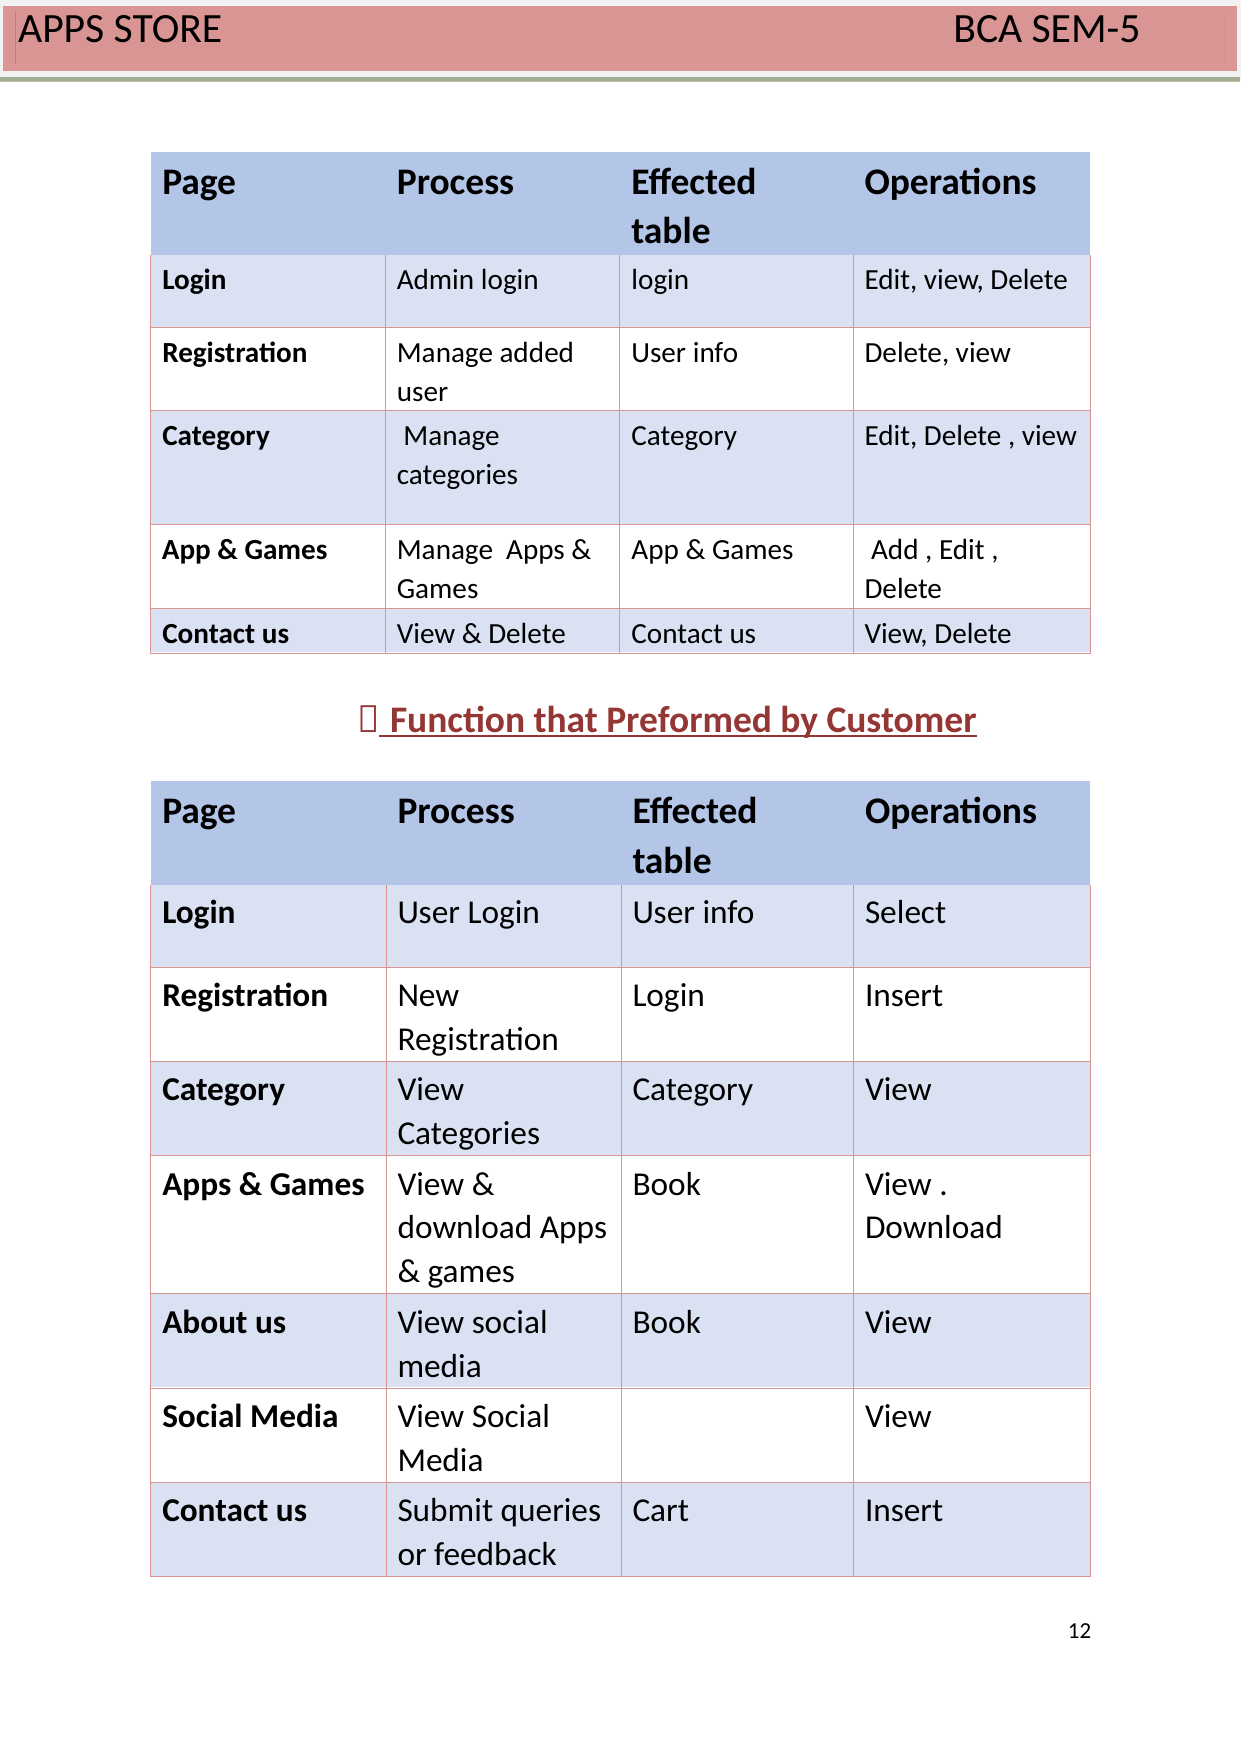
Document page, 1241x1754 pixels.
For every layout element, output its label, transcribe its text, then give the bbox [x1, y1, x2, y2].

table_cell Select [854, 885, 1090, 967]
table_cell Edit, view, Delete [854, 255, 1090, 327]
table_header Operations [853, 152, 1090, 255]
table_cell Category [151, 411, 385, 524]
picture [0, 77, 1241, 82]
table_cell User info [622, 885, 853, 967]
subtitle  Function that Preformed by Customer [150, 692, 977, 743]
table_cell Manage Apps & Games [386, 525, 619, 608]
table_header Effected table [620, 152, 853, 255]
table_cell Social Media [151, 1389, 386, 1482]
table_header Process [386, 781, 621, 885]
table_cell Login [151, 255, 385, 327]
table_cell Contact us [620, 609, 853, 652]
table_cell User Login [387, 885, 621, 967]
table_cell Insert [854, 968, 1090, 1061]
table_cell About us [151, 1294, 386, 1387]
table_cell View [854, 1062, 1090, 1155]
table_cell View & download Apps & games [387, 1156, 621, 1293]
table_header Page [151, 781, 386, 885]
table_cell View social media [387, 1294, 621, 1387]
table_cell Registration [151, 328, 385, 410]
table_cell Manage categories [386, 411, 619, 524]
table_cell View Categories [387, 1062, 621, 1155]
table_cell Category [620, 411, 853, 524]
table_cell login [620, 255, 853, 327]
table_cell View, Delete [854, 609, 1090, 652]
table_cell Add , Edit , Delete [854, 525, 1090, 608]
table_cell View & Delete [386, 609, 619, 652]
table_cell Category [151, 1062, 386, 1155]
table_cell [622, 1389, 853, 1482]
table_header Page [151, 152, 385, 255]
table_cell Insert [854, 1483, 1090, 1576]
table_cell Book [622, 1294, 853, 1387]
table_cell Category [622, 1062, 853, 1155]
table_header Operations [854, 781, 1090, 885]
table_cell Delete, view [854, 328, 1090, 410]
table_cell View [854, 1389, 1090, 1482]
table_header Process [385, 152, 620, 255]
table_cell Book [622, 1156, 853, 1293]
table_cell App & Games [151, 525, 385, 608]
table_cell Edit, Delete , view [854, 411, 1090, 524]
table_cell View [854, 1294, 1090, 1387]
table_header Effected table [621, 781, 854, 885]
table_cell Cart [622, 1483, 853, 1576]
table_cell App & Games [620, 525, 853, 608]
table_cell Submit queries or feedback [387, 1483, 621, 1576]
table_cell Registration [151, 968, 386, 1061]
table_cell Admin login [386, 255, 619, 327]
table_cell New Registration [387, 968, 621, 1061]
table_cell Contact us [151, 609, 385, 652]
table_cell Apps & Games [151, 1156, 386, 1293]
table_cell View Social Media [387, 1389, 621, 1482]
table_cell Login [622, 968, 853, 1061]
table_cell Manage added user [386, 328, 619, 410]
table_cell Login [151, 885, 386, 967]
table_cell View . Download [854, 1156, 1090, 1293]
table_cell Contact us [151, 1483, 386, 1576]
picture [3, 12, 1237, 64]
table_cell User info [620, 328, 853, 410]
